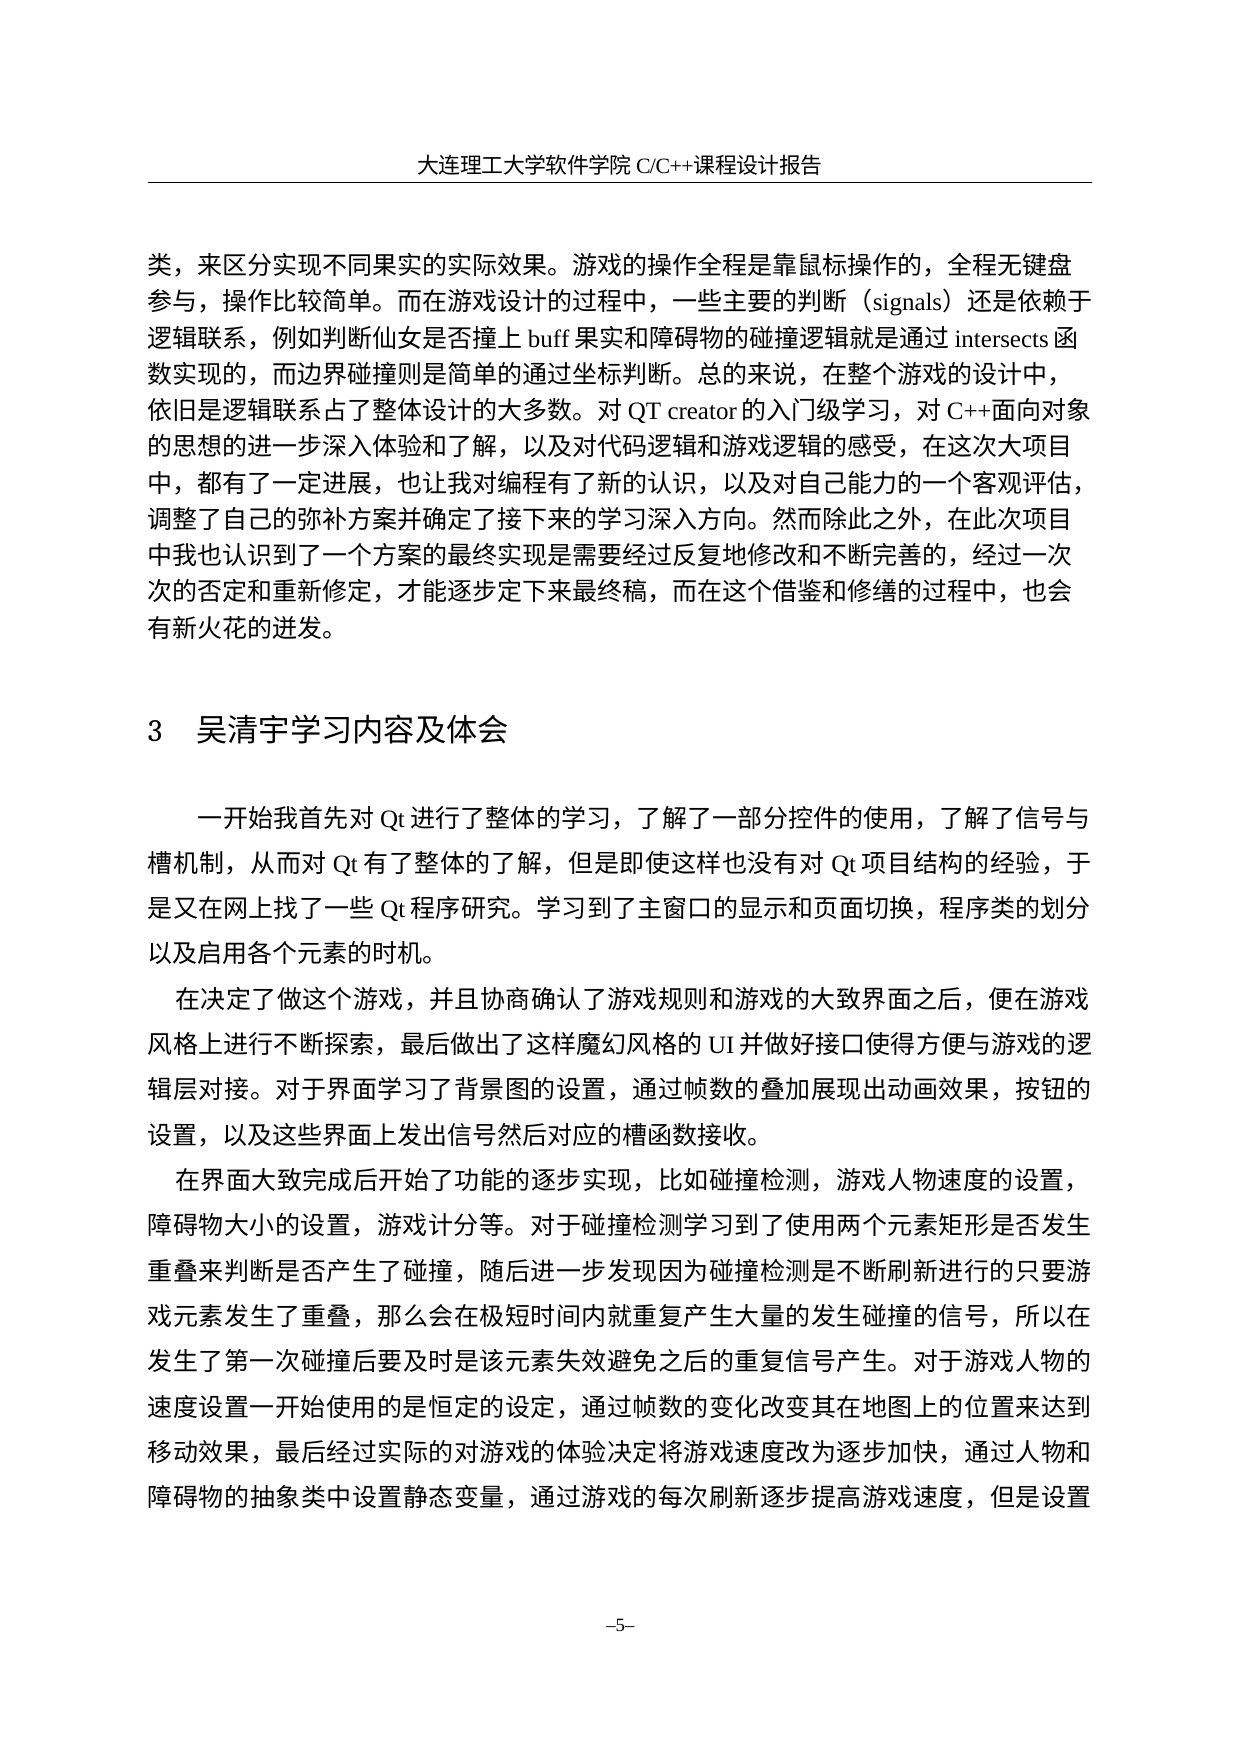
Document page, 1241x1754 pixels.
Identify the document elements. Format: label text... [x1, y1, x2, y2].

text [148, 246, 1092, 644]
list 吴清宇学习内容及体会 [148, 705, 1092, 750]
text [148, 798, 1092, 1514]
